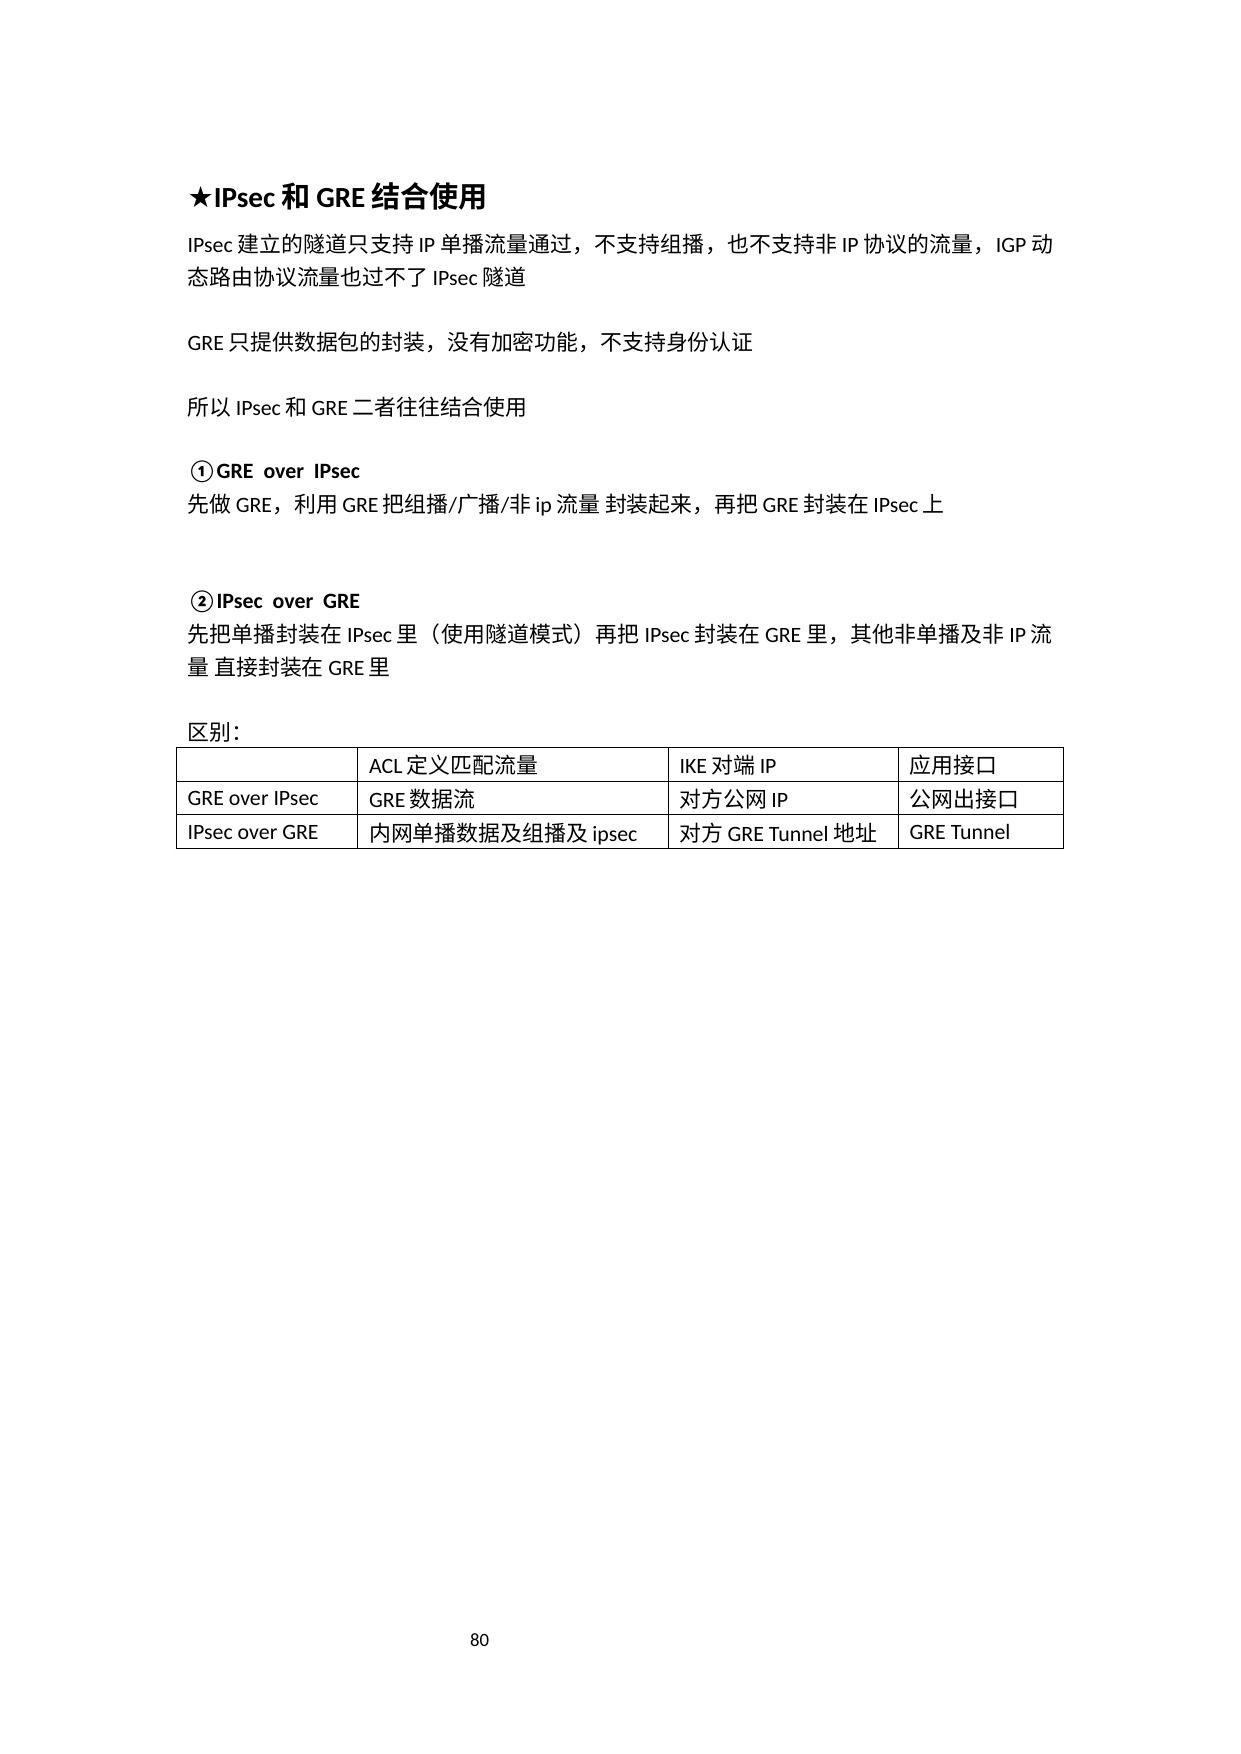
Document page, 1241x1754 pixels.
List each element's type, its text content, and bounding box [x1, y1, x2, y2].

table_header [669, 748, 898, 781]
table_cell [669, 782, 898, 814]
text ★IPsec和GRE结合使用 [187, 162, 1053, 227]
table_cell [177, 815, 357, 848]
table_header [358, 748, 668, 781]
text 所以IPsec和GRE二者往往结合使用 [187, 389, 1053, 422]
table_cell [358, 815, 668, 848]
text ①GRE over IPsec [187, 454, 1053, 487]
text 先把单播封装在IPsec里（使用隧道模式）再把IPsec封装在GRE里，其他非单播及非IP流量 直接封装在GRE里 [187, 617, 1053, 682]
text IPsec建立的隧道只支持IP单播流量通过，不支持组播，也不支持非IP协议的流量，IGP动态路由协议流量也过不了IPsec隧道 [187, 227, 1053, 292]
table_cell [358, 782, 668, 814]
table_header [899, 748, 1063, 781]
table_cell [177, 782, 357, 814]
text GRE只提供数据包的封装，没有加密功能，不支持身份认证 [187, 324, 1053, 357]
text 区别： [187, 714, 1053, 747]
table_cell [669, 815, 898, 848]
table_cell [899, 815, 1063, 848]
text ②IPsec over GRE [187, 584, 1053, 617]
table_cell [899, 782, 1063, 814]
text 先做GRE，利用GRE把组播/广播/非ip流量 封装起来，再把GRE封装在IPsec上 [187, 487, 1053, 519]
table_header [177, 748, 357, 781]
